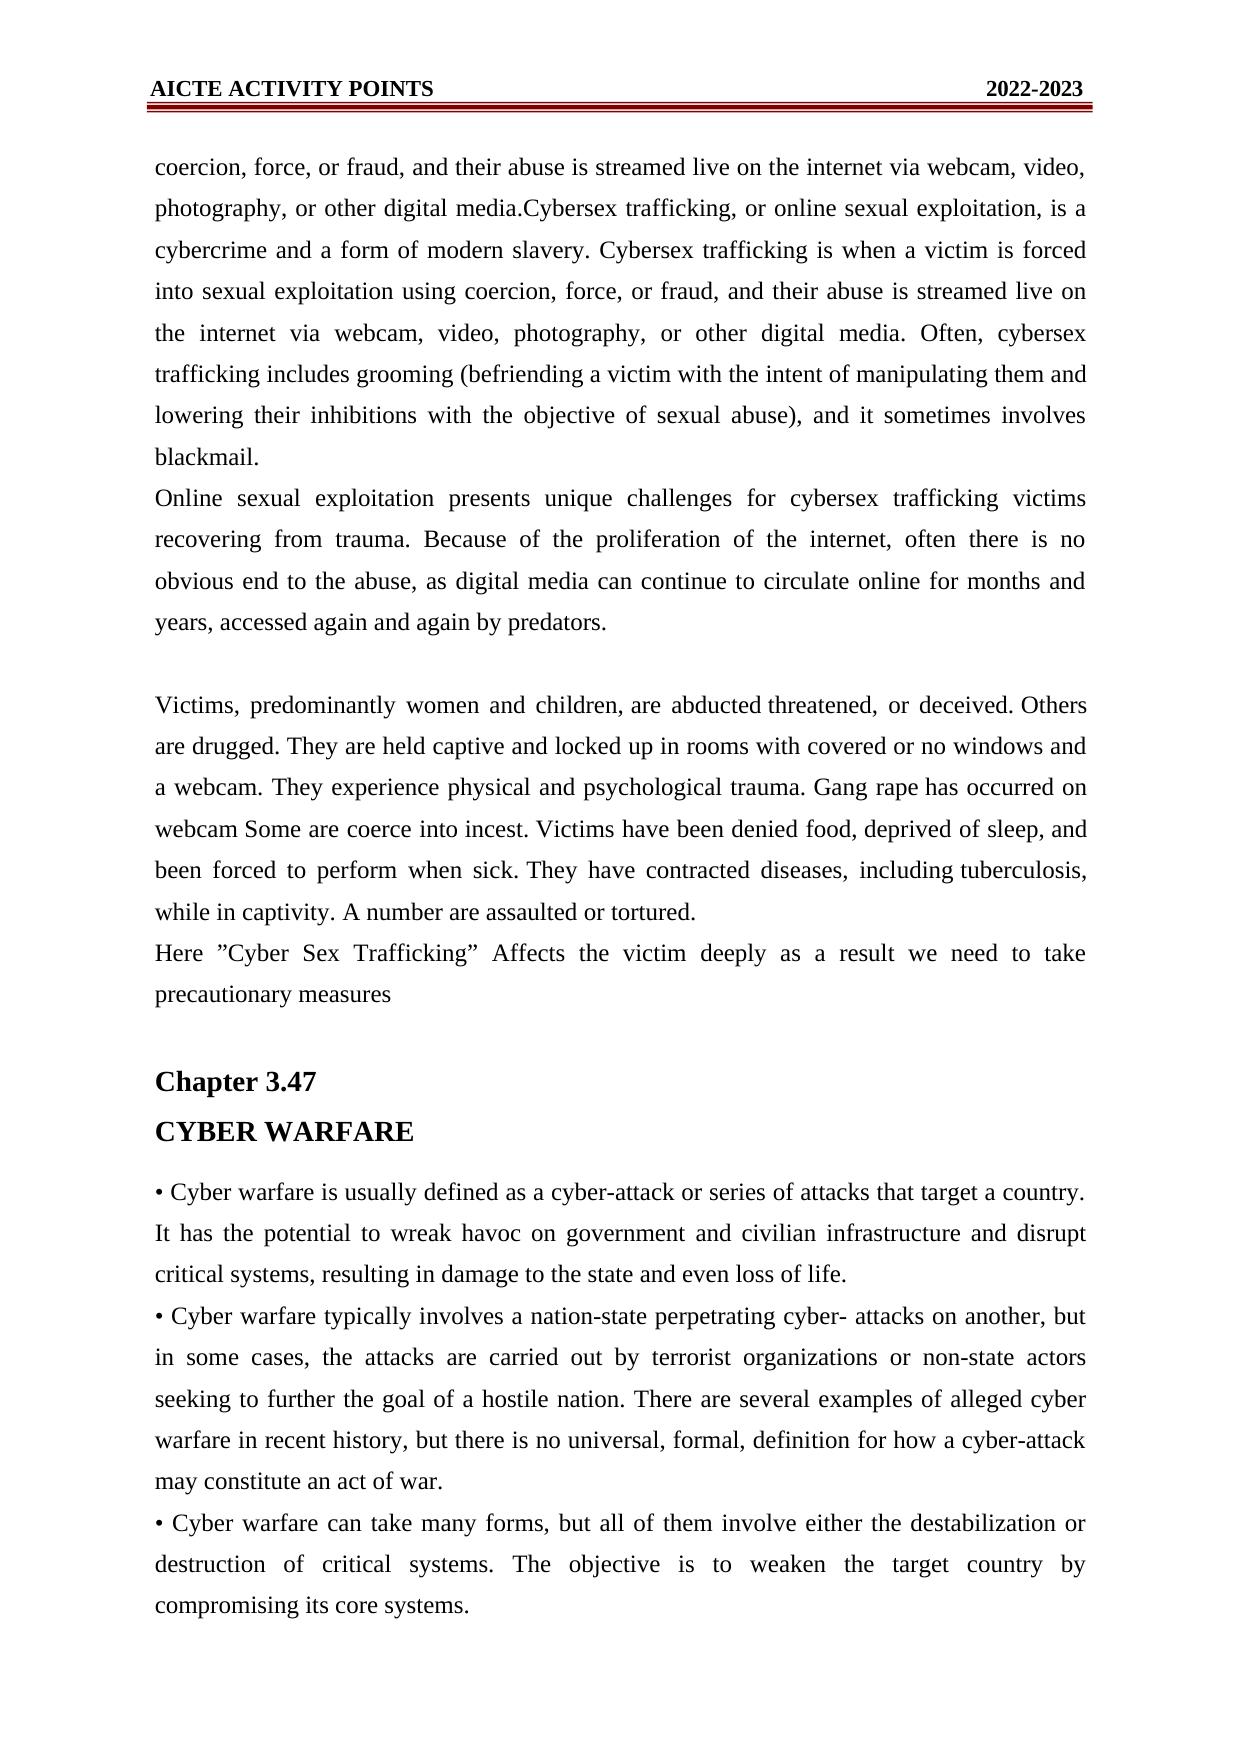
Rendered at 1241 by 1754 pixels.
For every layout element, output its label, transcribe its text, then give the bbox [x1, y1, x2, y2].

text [154, 139, 1087, 330]
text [154, 1164, 1087, 1619]
text CYBER WARFARE [154, 1114, 1087, 1147]
text Chapter 3.47 [154, 1064, 1087, 1097]
